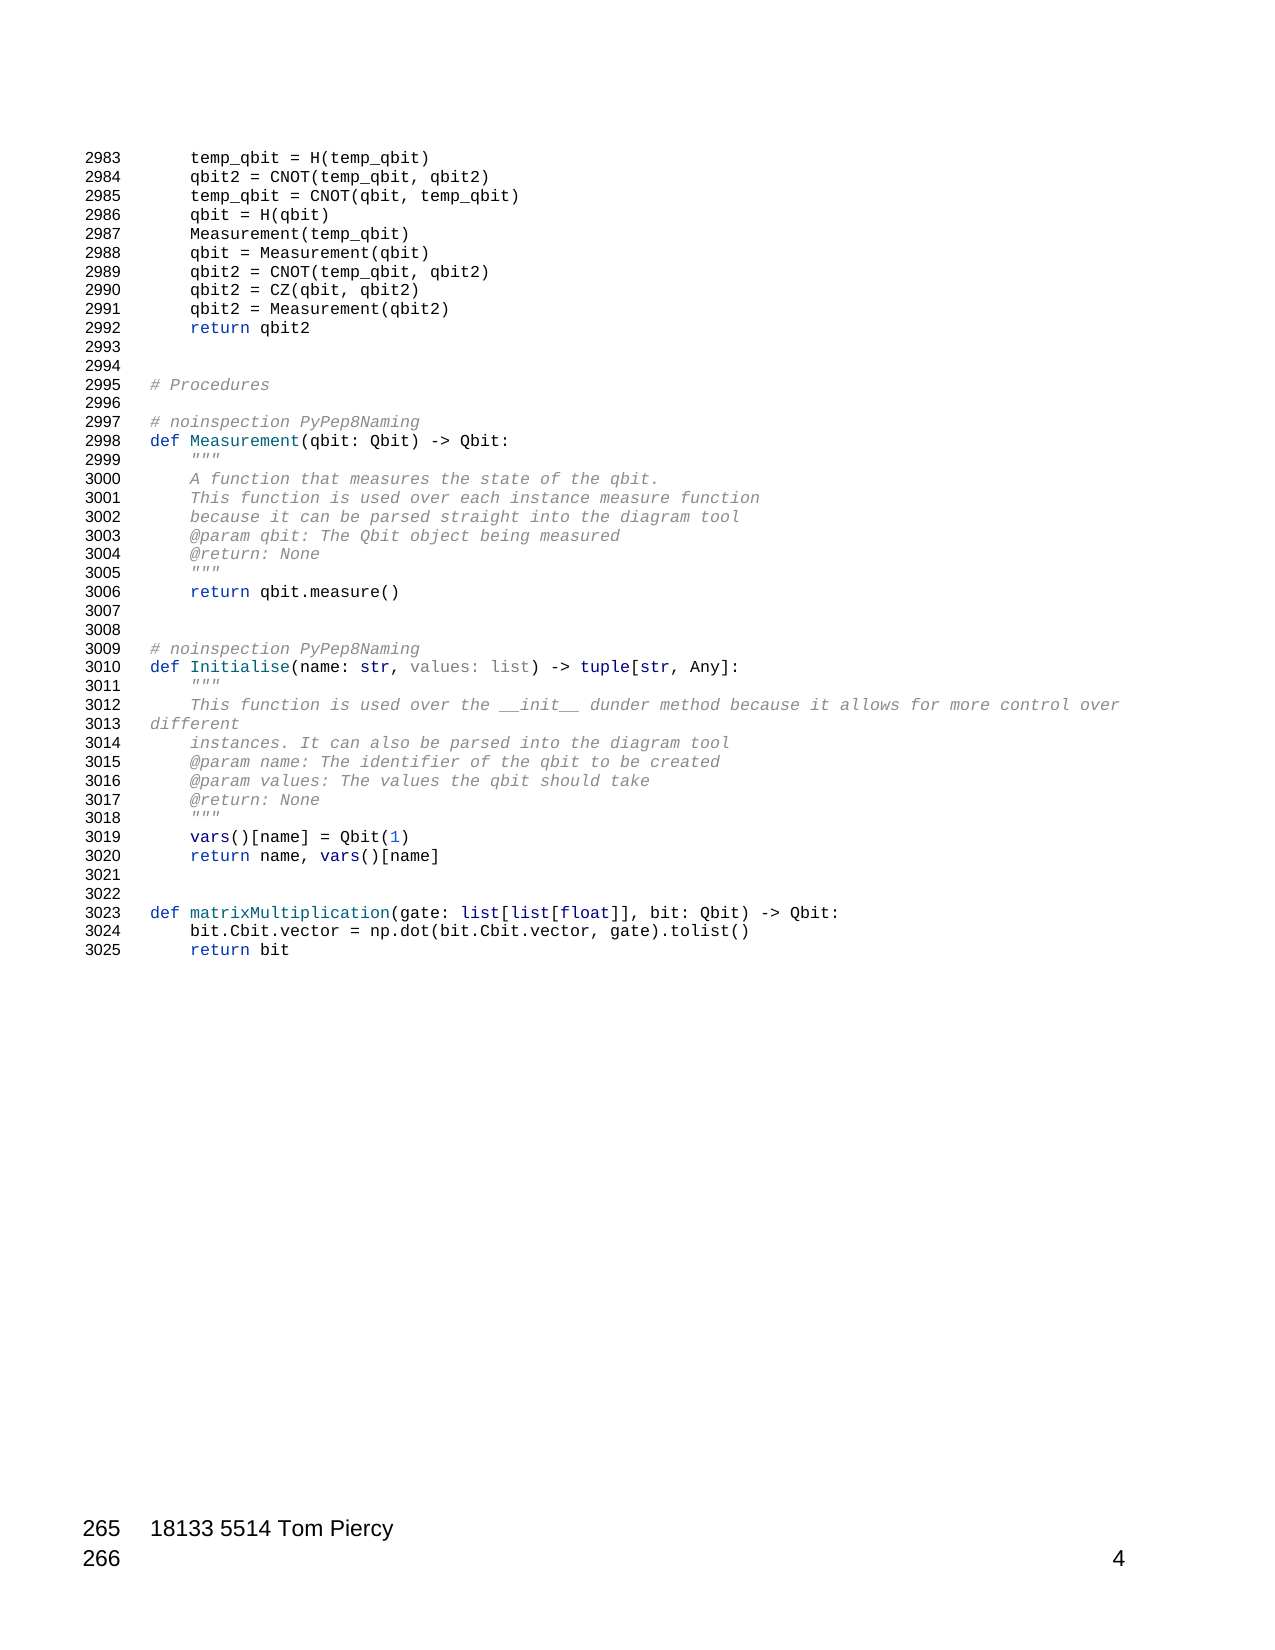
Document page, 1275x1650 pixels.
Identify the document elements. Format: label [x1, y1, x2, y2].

picture [193, 909, 199, 918]
text [150, 150, 1125, 961]
picture [263, 437, 269, 446]
